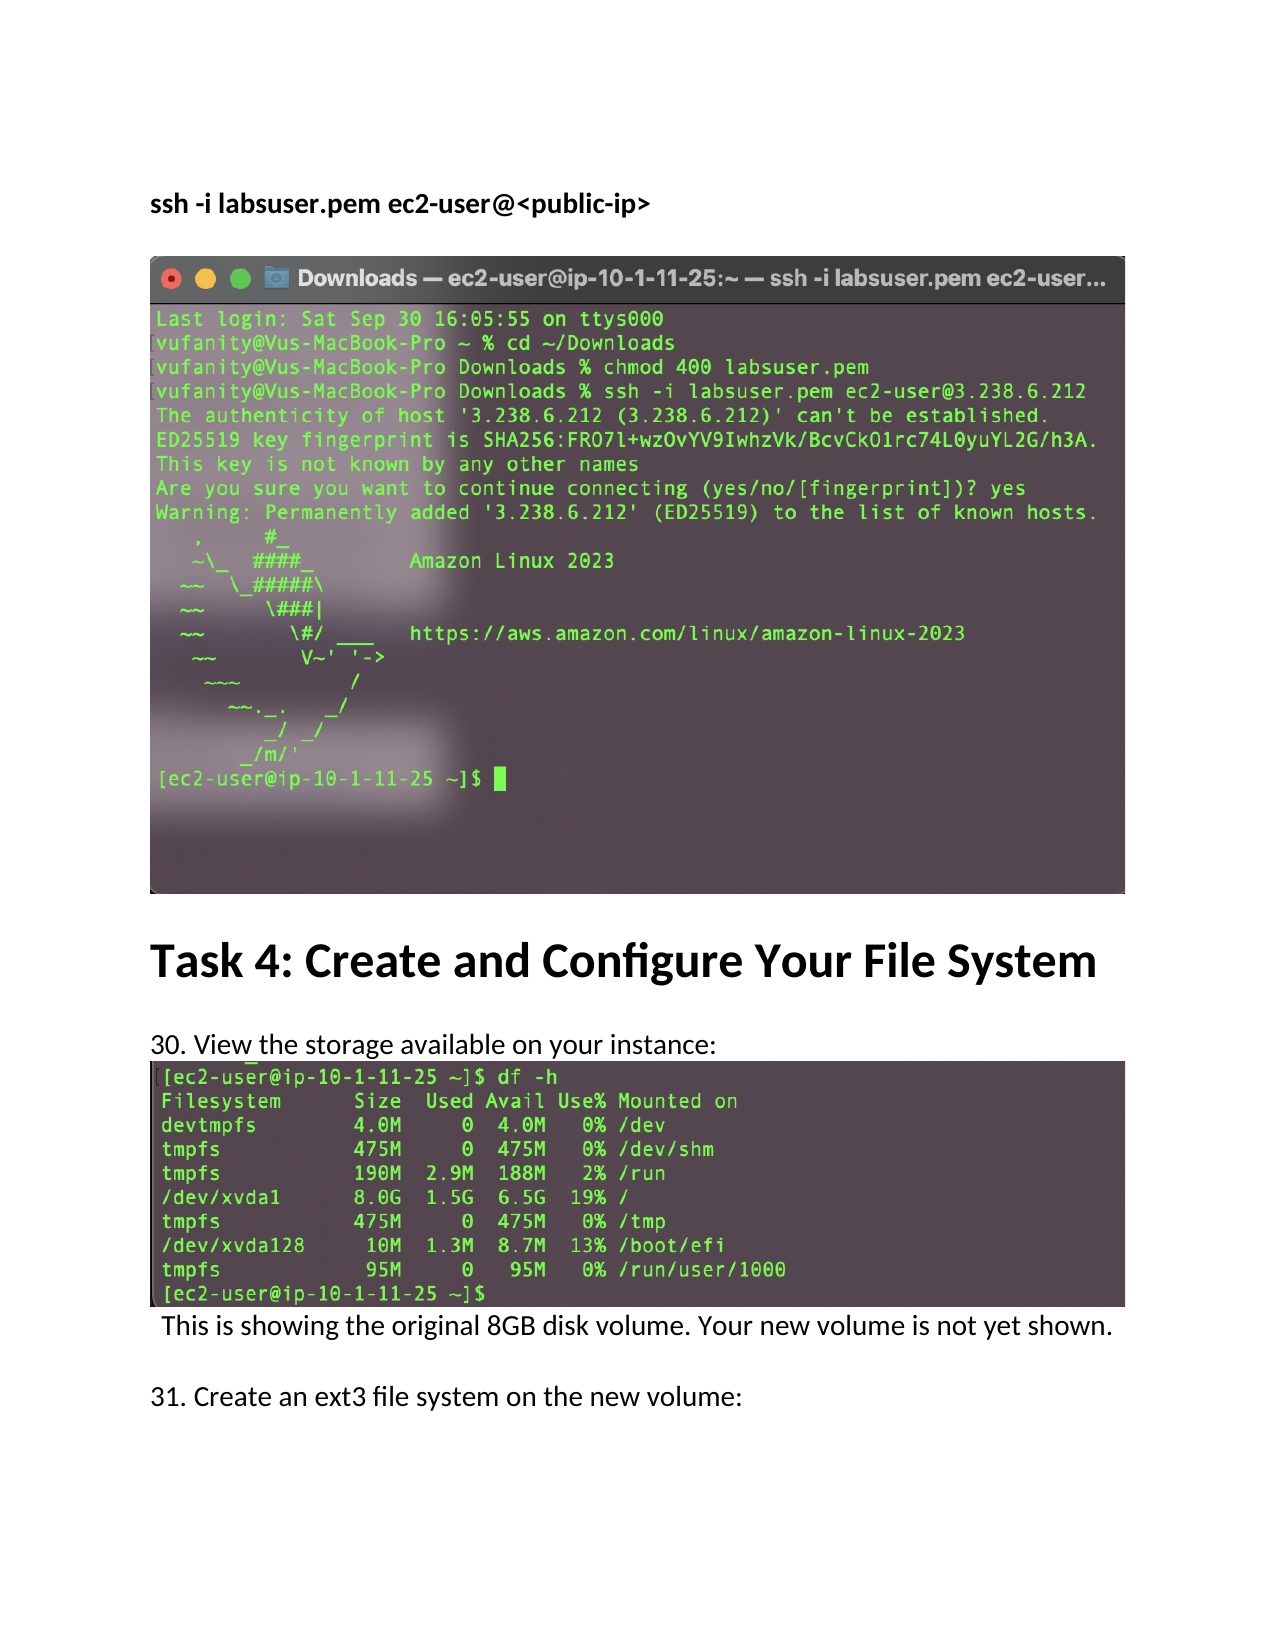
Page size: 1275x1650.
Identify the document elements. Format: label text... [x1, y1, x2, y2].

text This is showing the original 8GB disk volume. Your new volume is not yet shown. [150, 1307, 1125, 1343]
picture [150, 1061, 1125, 1307]
text ssh -i labsuser.pem ec2-user@<public-ip> [150, 186, 1125, 221]
text 31. Create an ext3 file system on the new volume: [150, 1378, 1125, 1414]
picture [150, 256, 1125, 894]
text Task 4: Create and Configure Your File System [150, 929, 1125, 990]
text 30. View the storage available on your instance: [150, 1026, 1125, 1061]
